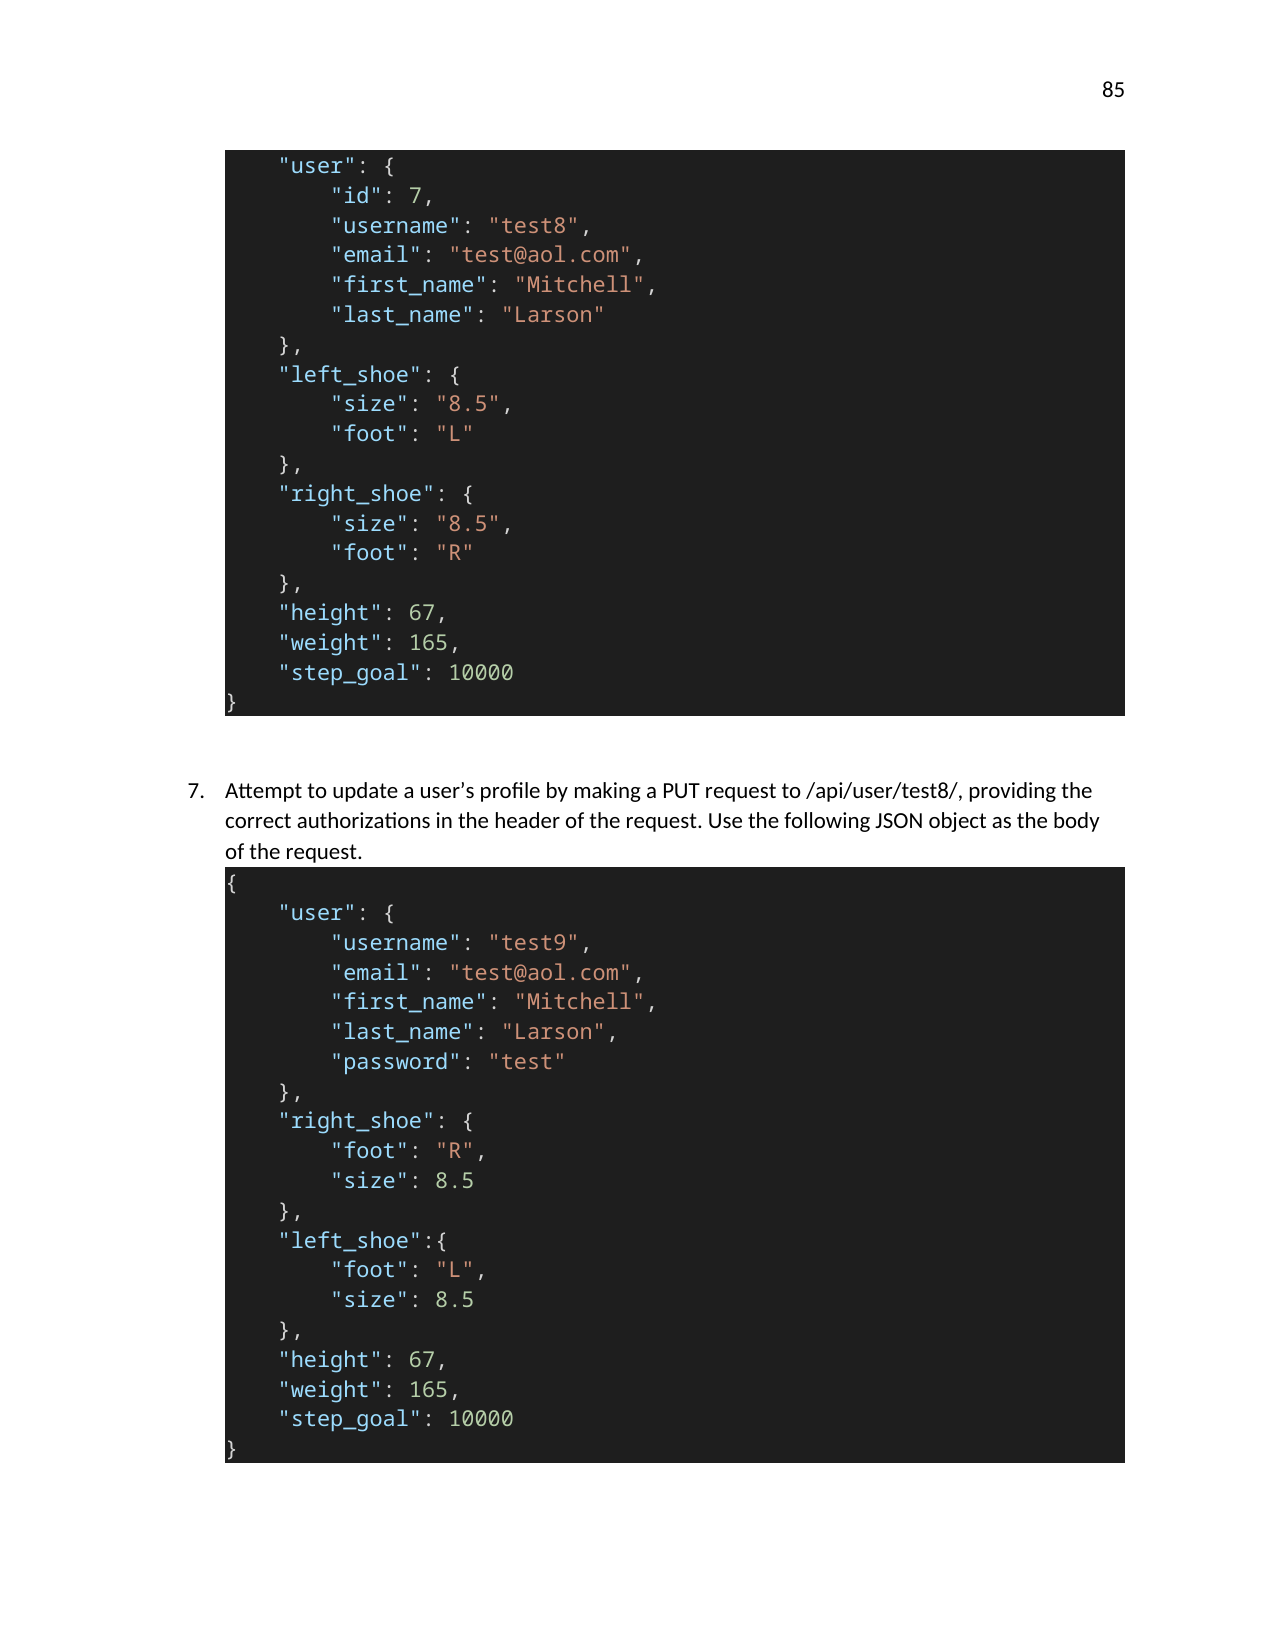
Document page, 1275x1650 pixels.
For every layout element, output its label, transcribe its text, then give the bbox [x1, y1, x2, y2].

list "email": "test@aol.com", [225, 239, 1125, 269]
list }, [225, 1076, 1125, 1105]
list "user": { [225, 150, 1125, 180]
list "size": "8.5", [225, 507, 1125, 537]
list }, [225, 329, 1125, 358]
list "size": 8.5 [225, 1165, 1125, 1195]
list "size": "8.5", [225, 388, 1125, 418]
list "username": "test9", [225, 927, 1125, 956]
list "weight": 165, [225, 627, 1125, 656]
list }, [225, 448, 1125, 478]
list "last_name": "Larson" [225, 299, 1125, 329]
list "right_shoe": { [225, 1105, 1125, 1135]
list "last_name": "Larson", [225, 1016, 1125, 1046]
list "right_shoe": { [225, 478, 1125, 507]
list } [225, 1433, 1125, 1463]
list }, [225, 1195, 1125, 1224]
list "left_shoe":{ [225, 1224, 1125, 1254]
list }, [225, 567, 1125, 597]
list "id": 7, [225, 180, 1125, 209]
list "step_goal": 10000 [225, 1403, 1125, 1433]
list } [225, 686, 1125, 716]
list "step_goal": 10000 [225, 656, 1125, 686]
list "height": 67, [225, 1344, 1125, 1373]
list "foot": "R", [225, 1135, 1125, 1165]
list "first_name": "Mitchell", [225, 269, 1125, 299]
list "email": "test@aol.com", [225, 956, 1125, 986]
list "foot": "L", [225, 1254, 1125, 1284]
list "username": "test8", [225, 209, 1125, 239]
list }, [225, 1314, 1125, 1344]
list Attempt to update a user’s profile by making a PUT request to /api/user/test8/, providing the correct authorizations in the header of the request. Use the following JSON object as the body of the request. [187, 776, 1125, 865]
list { [225, 867, 1125, 897]
list "weight": 165, [225, 1373, 1125, 1403]
list "height": 67, [225, 597, 1125, 627]
list "left_shoe": { [225, 358, 1125, 388]
list "foot": "R" [225, 537, 1125, 567]
list "size": 8.5 [225, 1284, 1125, 1314]
list "password": "test" [225, 1046, 1125, 1076]
list "user": { [225, 897, 1125, 927]
list "foot": "L" [225, 418, 1125, 448]
list "first_name": "Mitchell", [225, 986, 1125, 1016]
